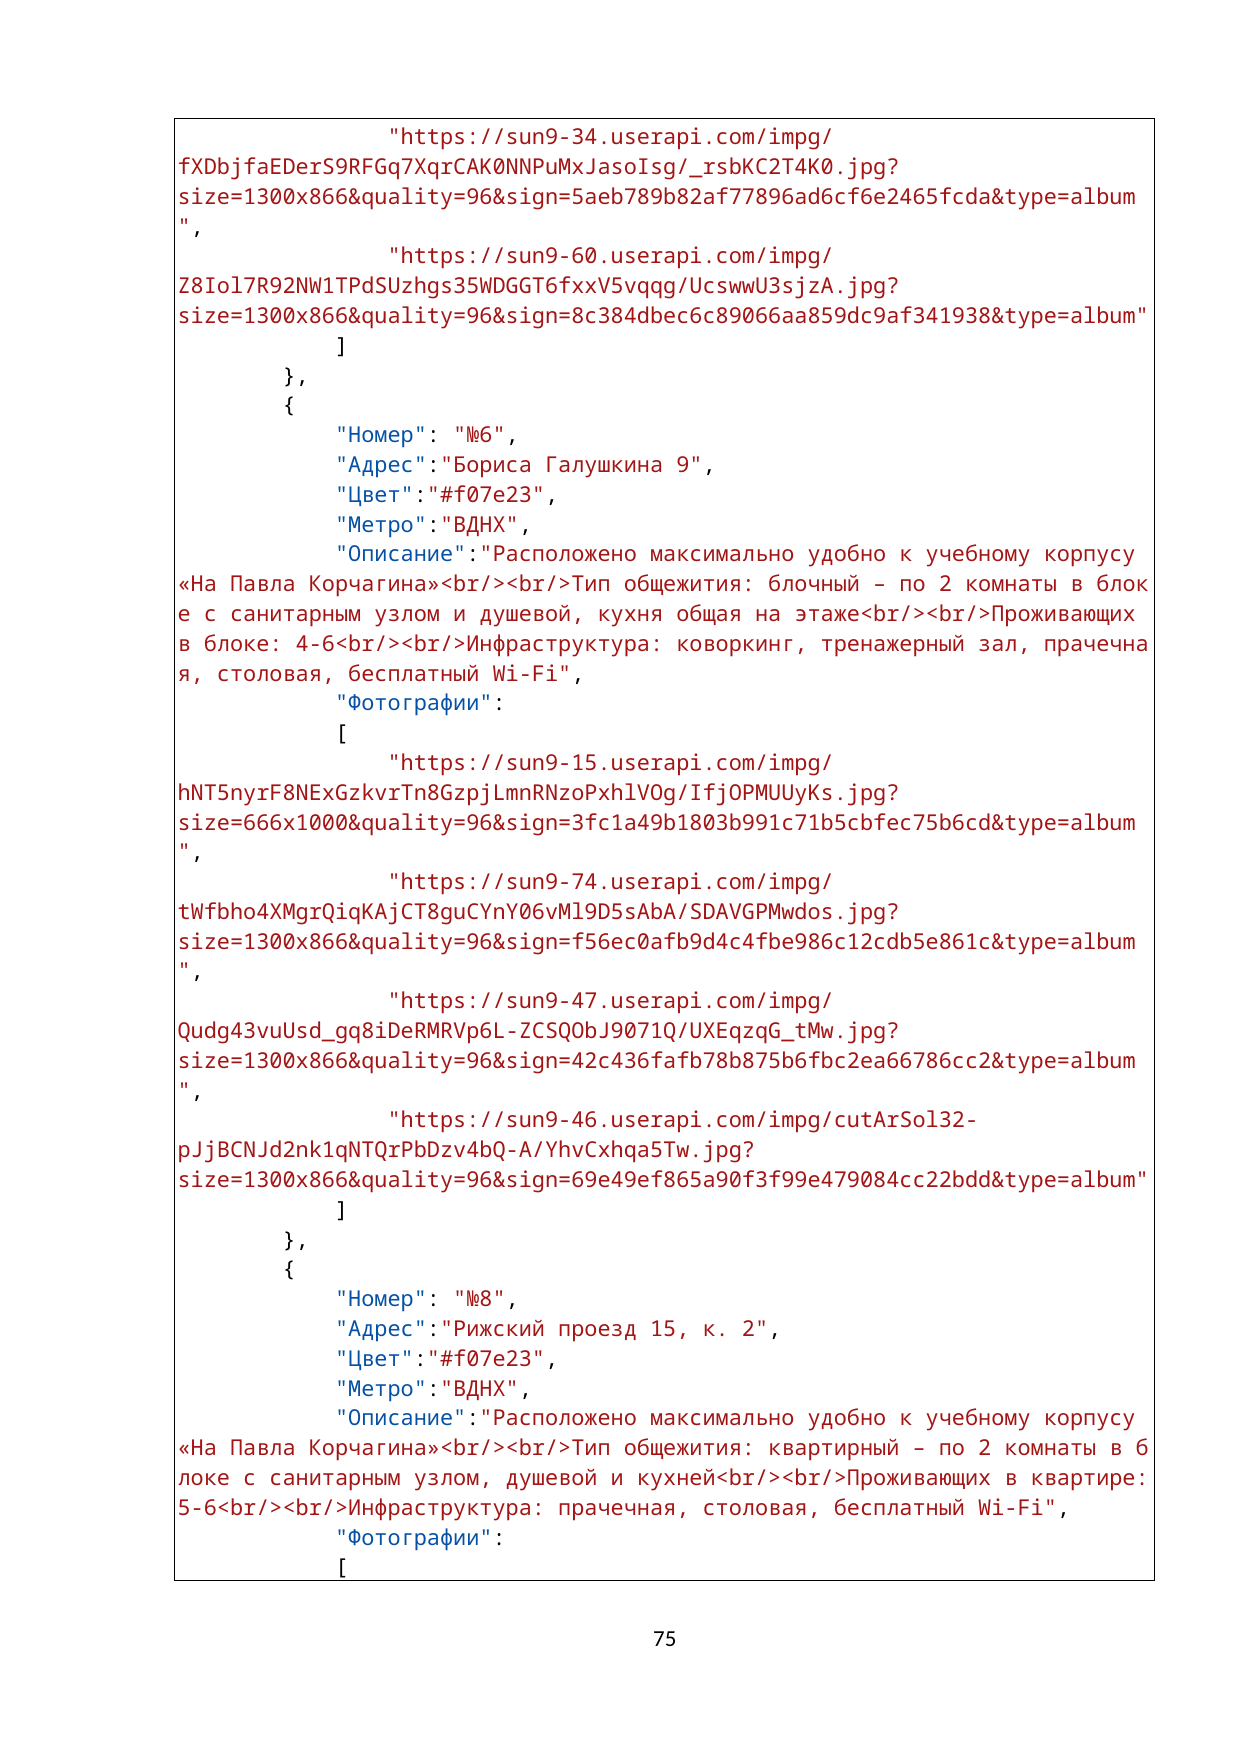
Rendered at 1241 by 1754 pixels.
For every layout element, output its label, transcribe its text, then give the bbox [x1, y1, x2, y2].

text { [177, 1253, 1152, 1283]
text ] [177, 330, 1152, 359]
text "https://sun9-46.userapi.com/impg/cutArSol32-pJjBCNJd2nk1qNTQrPbDzv4bQ-A/YhvCxhqa5Tw.jpg?size=1300x866&quality=96&sign=69e49ef865a90f3f99e479084cc22bdd&type=album" [177, 1104, 1152, 1194]
text "Фотографии": [177, 687, 1152, 717]
text "Метро":"ВДНХ", [177, 1372, 1152, 1402]
text "Цвет":"#f07e23", [177, 479, 1152, 508]
text "https://sun9-47.userapi.com/impg/Qudg43vuUsd_gq8iDeRMRVp6L-ZCSQObJ9071Q/UXEqzqG_tMw.jpg?size=1300x866&quality=96&sign=42c436fafb78b875b6fbc2ea66786cc2&type=album", [177, 985, 1152, 1104]
text "Номер": "№6", [177, 419, 1152, 449]
text "https://sun9-74.userapi.com/impg/tWfbho4XMgrQiqKAjCT8guCYnY06vMl9D5sAbA/SDAVGPMwdos.jpg?size=1300x866&quality=96&sign=f56ec0afb9d4c4fbe986c12cdb5e861c&type=album", [177, 866, 1152, 985]
text ] [177, 1194, 1152, 1223]
text { [177, 389, 1152, 419]
text "Адрес":"Рижский проезд 15, к. 2", [177, 1313, 1152, 1343]
text "https://sun9-34.userapi.com/impg/fXDbjfaEDerS9RFGq7XqrCAK0NNPuMxJasoIsg/_rsbKC2T4K0.jpg?size=1300x866&quality=96&sign=5aeb789b82af77896ad6cf6e2465fcda&type=album", [175, 119, 1154, 240]
text "Номер": "№8", [177, 1283, 1152, 1313]
text "Цвет":"#f07e23", [177, 1343, 1152, 1372]
text [ [177, 717, 1152, 747]
text }, [177, 1223, 1152, 1253]
text "https://sun9-15.userapi.com/impg/hNT5nyrF8NExGzkvrTn8GzpjLmnRNzoPxhlVOg/IfjOPMUUyKs.jpg?size=666x1000&quality=96&sign=3fc1a49b1803b991c71b5cbfec75b6cd&type=album", [177, 747, 1152, 866]
text "Описание":"Расположено максимально удобно к учебному корпусу «На Павла Корчагина»<br/><br/>Тип общежития: квартирный – по 2 комнаты в блоке с санитарным узлом, душевой и кухней<br/><br/>Проживающих в квартире: 5-6<br/><br/>Инфраструктура: прачечная, столовая, бесплатный Wi-Fi", [177, 1402, 1152, 1521]
text "https://sun9-60.userapi.com/impg/Z8Iol7R92NW1TPdSUzhgs35WDGGT6fxxV5vqqg/UcswwU3sjzA.jpg?size=1300x866&quality=96&sign=8c384dbec6c89066aa859dc9af341938&type=album" [177, 240, 1152, 330]
text "Описание":"Расположено максимально удобно к учебному корпусу «На Павла Корчагина»<br/><br/>Тип общежития: блочный – по 2 комнаты в блоке с санитарным узлом и душевой, кухня общая на этаже<br/><br/>Проживающих в блоке: 4-6<br/><br/>Инфраструктура: коворкинг, тренажерный зал, прачечная, столовая, бесплатный Wi-Fi", [177, 538, 1152, 687]
text "Адрес":"Бориса Галушкина 9", [177, 449, 1152, 479]
text "Метро":"ВДНХ", [177, 508, 1152, 538]
text "Фотографии": [177, 1521, 1152, 1551]
text }, [177, 359, 1152, 389]
text [ [177, 1551, 1152, 1580]
